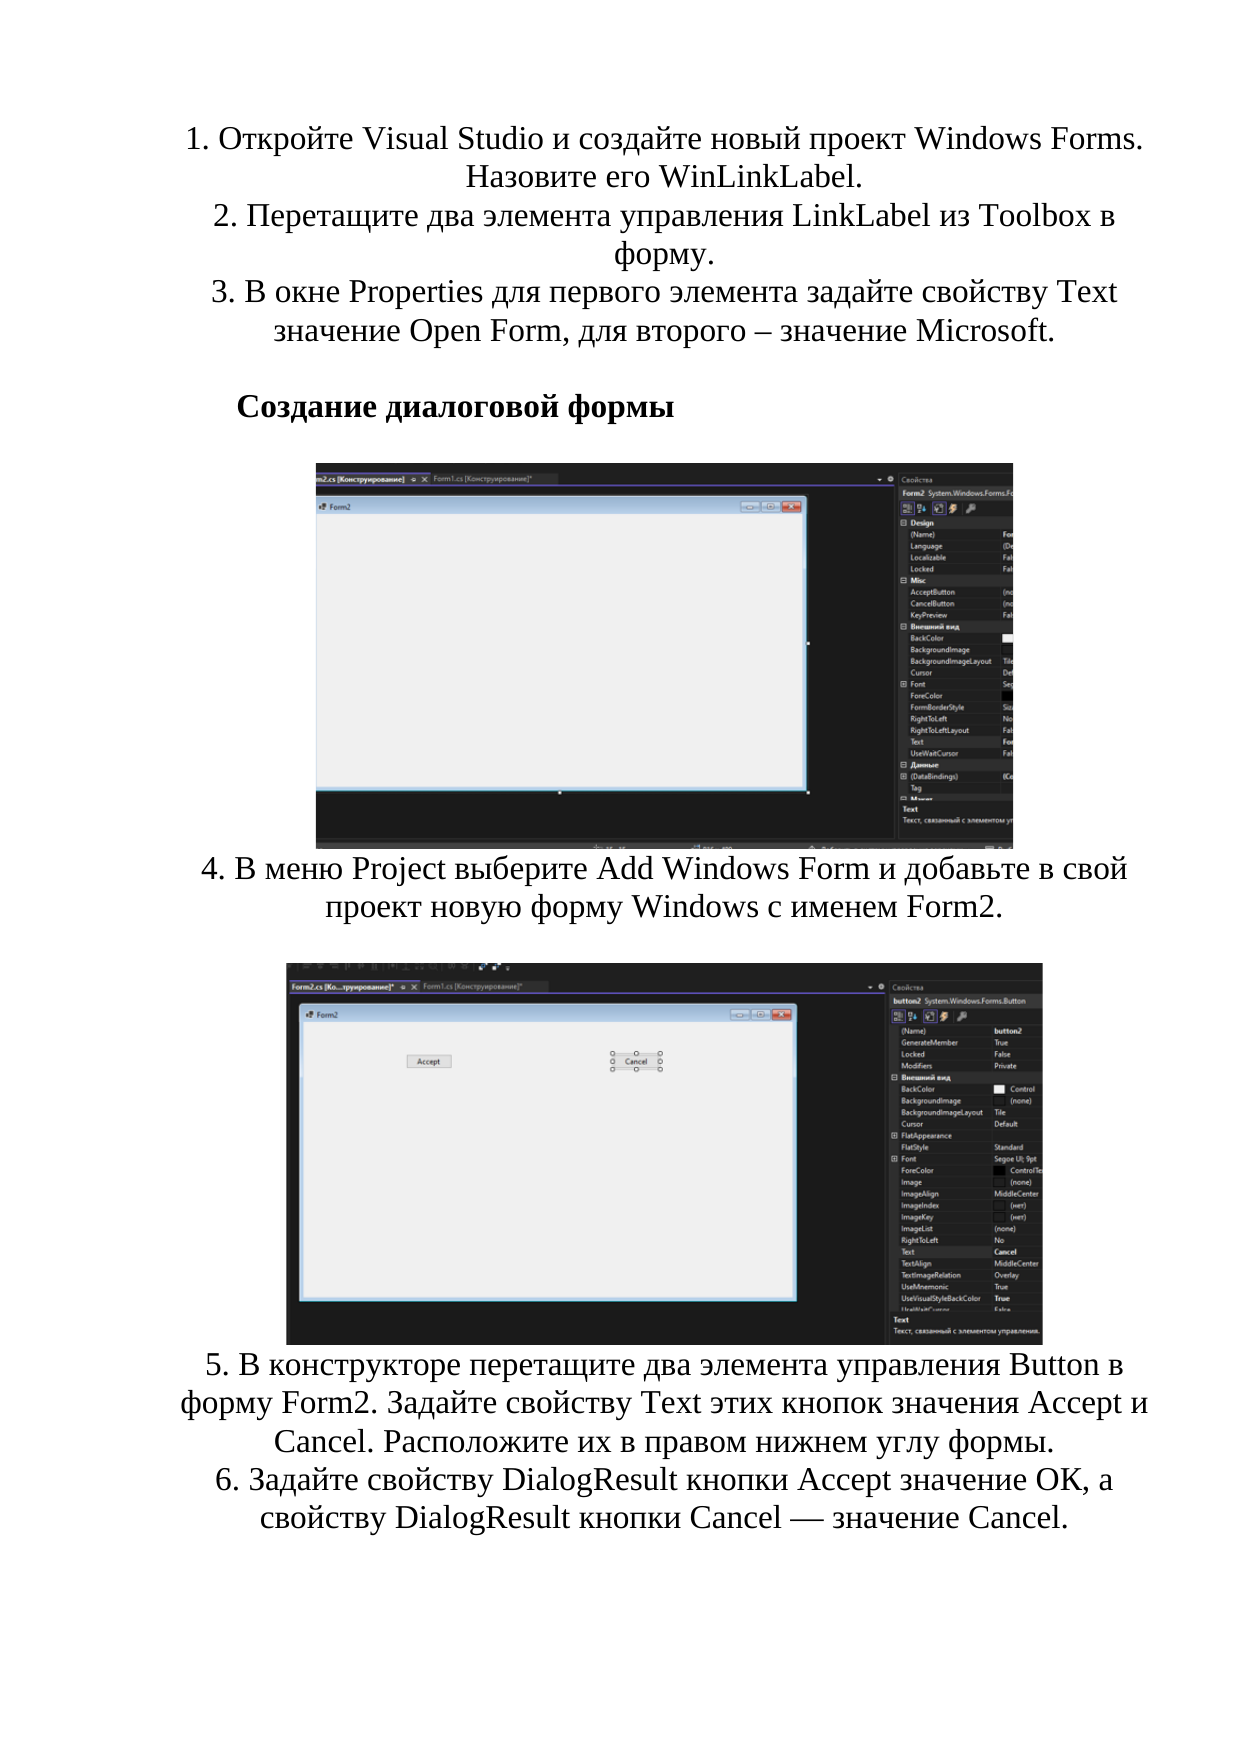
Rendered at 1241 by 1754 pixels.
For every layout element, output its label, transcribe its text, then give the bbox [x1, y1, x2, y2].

text 4. В меню Project выберите Add Windows Form и добавьте в свой проект новую форму Windows с именем Form2. [177, 848, 1152, 925]
text 2. Перетащите два элемента управления LinkLabel из Toolbox в форму. [177, 195, 1152, 271]
text значение Open Form, для второго – значение Microsoft. [177, 310, 1152, 348]
picture [286, 963, 1043, 1345]
text Создание диалоговой формы [177, 386, 1152, 425]
text 6. Задайте свойству DialogResult кнопки Accept значение ОК, а свойству DialogResult кнопки Cancel — значение Cancel. [177, 1459, 1152, 1536]
text 5. В конструкторе перетащите два элемента управления Button в форму Form2. Задайте свойству Text этих кнопок значения Accept и Cancel. Расположите их в правом нижнем углу формы. [177, 1344, 1152, 1459]
text 1. Откройте Visual Studio и создайте новый проект Windows Forms. Назовите его WinLinkLabel. [177, 118, 1152, 195]
text 3. В окне Properties для первого элемента задайте свойству Text [177, 271, 1152, 310]
picture [315, 463, 1014, 849]
